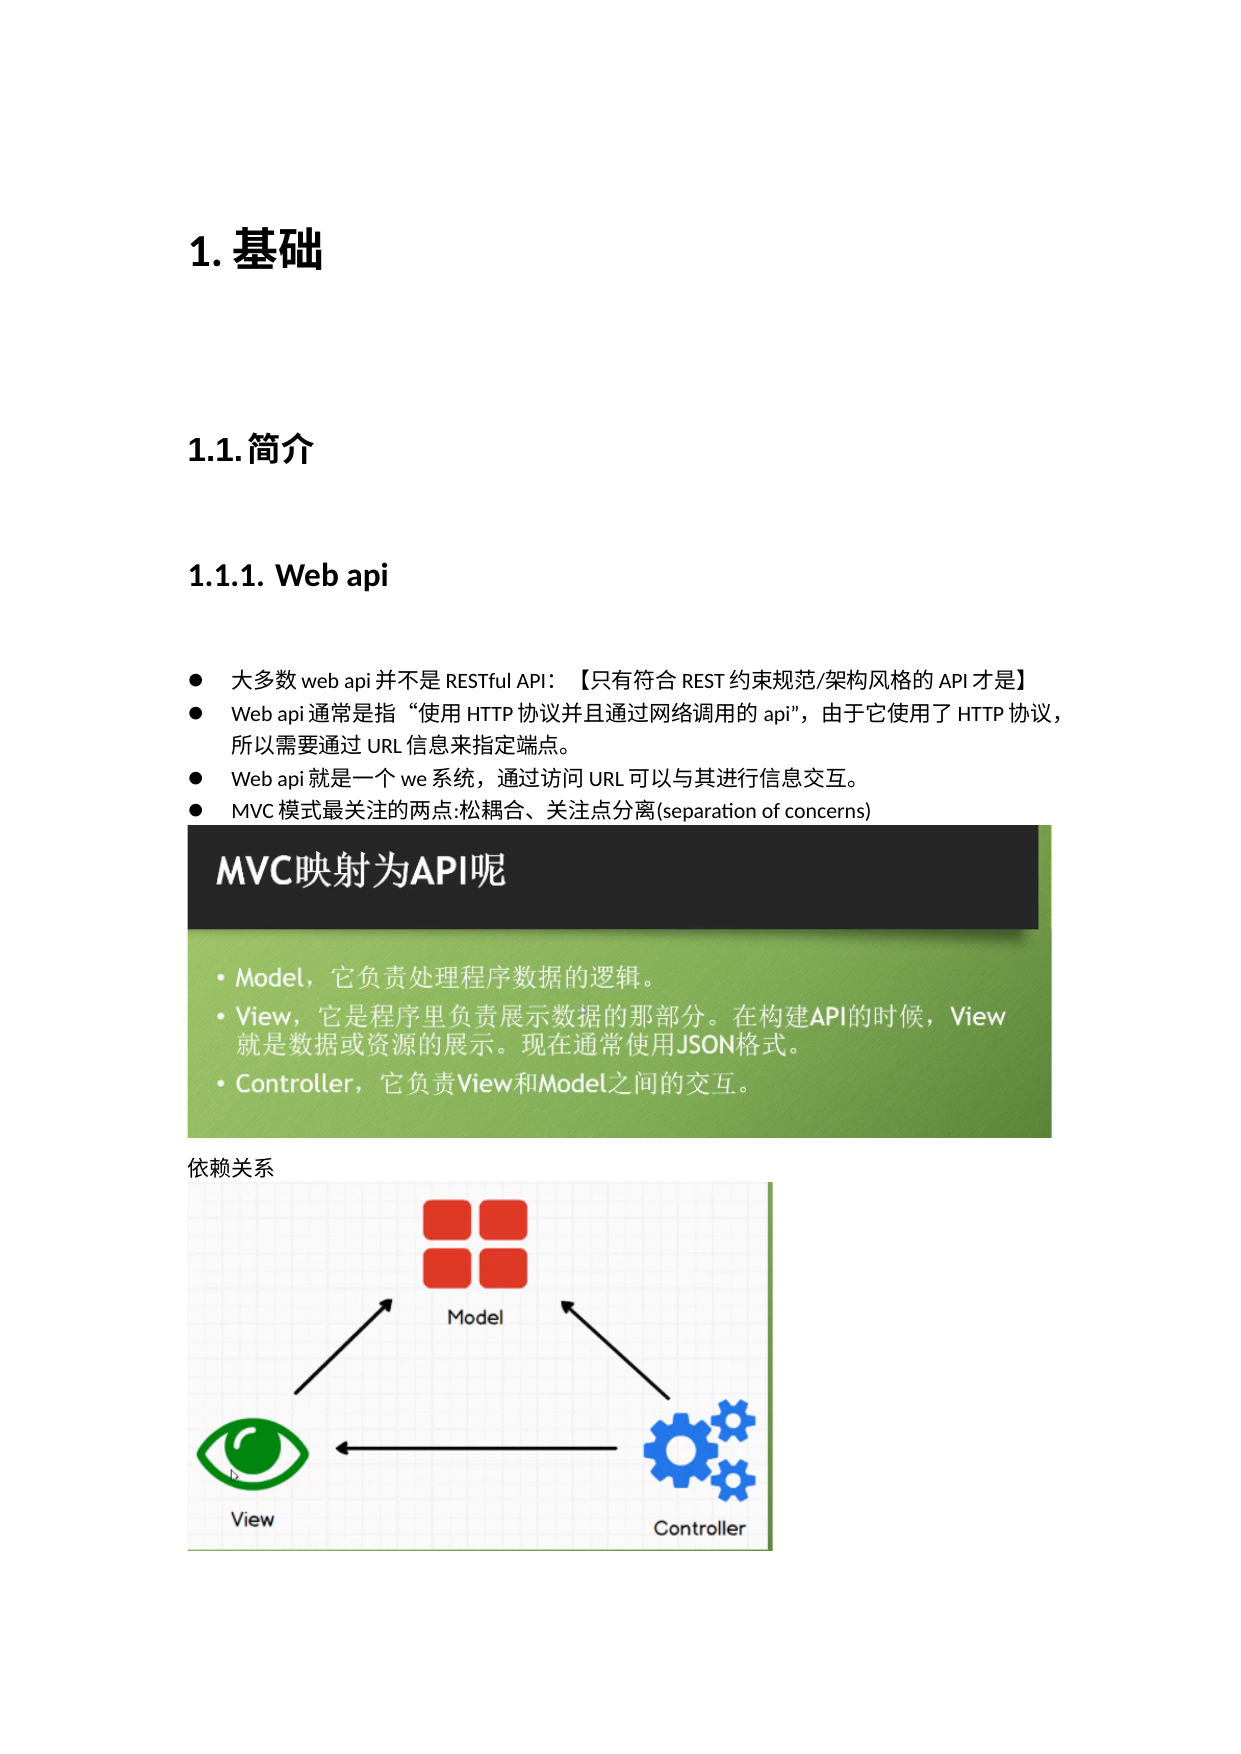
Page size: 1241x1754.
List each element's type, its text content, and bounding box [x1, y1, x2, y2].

picture [187, 1190, 773, 1558]
subtitle Web api [187, 549, 1053, 614]
list Web api就是一个we系统，通过访问URL可以与其进行信息交互。 [187, 768, 1053, 800]
subtitle 简介 [187, 422, 1053, 487]
list 依赖关系 [187, 1158, 1053, 1190]
picture [187, 832, 1052, 1145]
subtitle 基础 [187, 197, 1053, 295]
list MVC模式最关注的两点:松耦合、关注点分离(separation of concerns) [187, 800, 1053, 833]
list Web api通常是指“使用HTTP协议并且通过网络调用的api”，由于它使用了HTTP协议，所以需要通过URL信息来指定端点。 [187, 703, 1053, 768]
list 大多数web api并不是RESTful API：【只有符合REST约束规范/架构风格的API才是】 [187, 670, 1053, 703]
